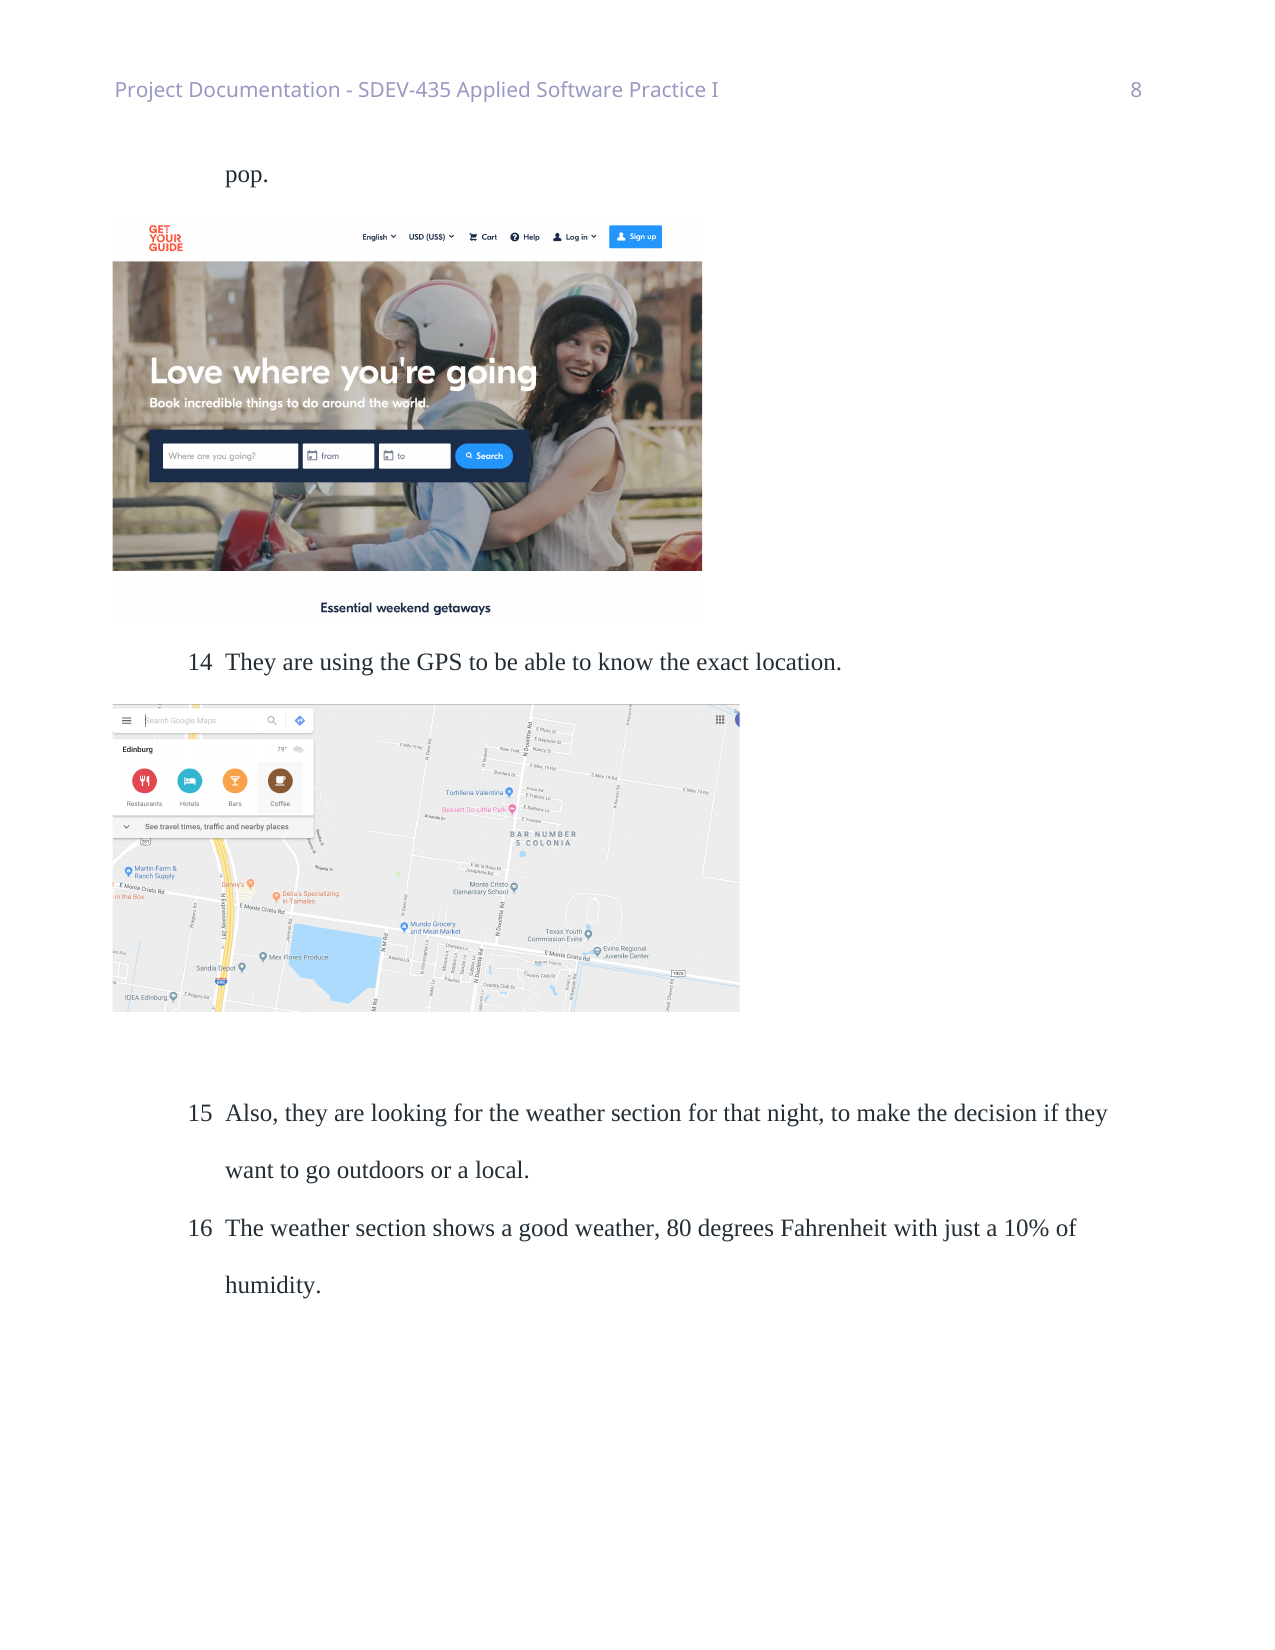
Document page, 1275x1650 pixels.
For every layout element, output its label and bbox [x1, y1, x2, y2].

picture [112, 704, 740, 1012]
picture [112, 216, 703, 619]
